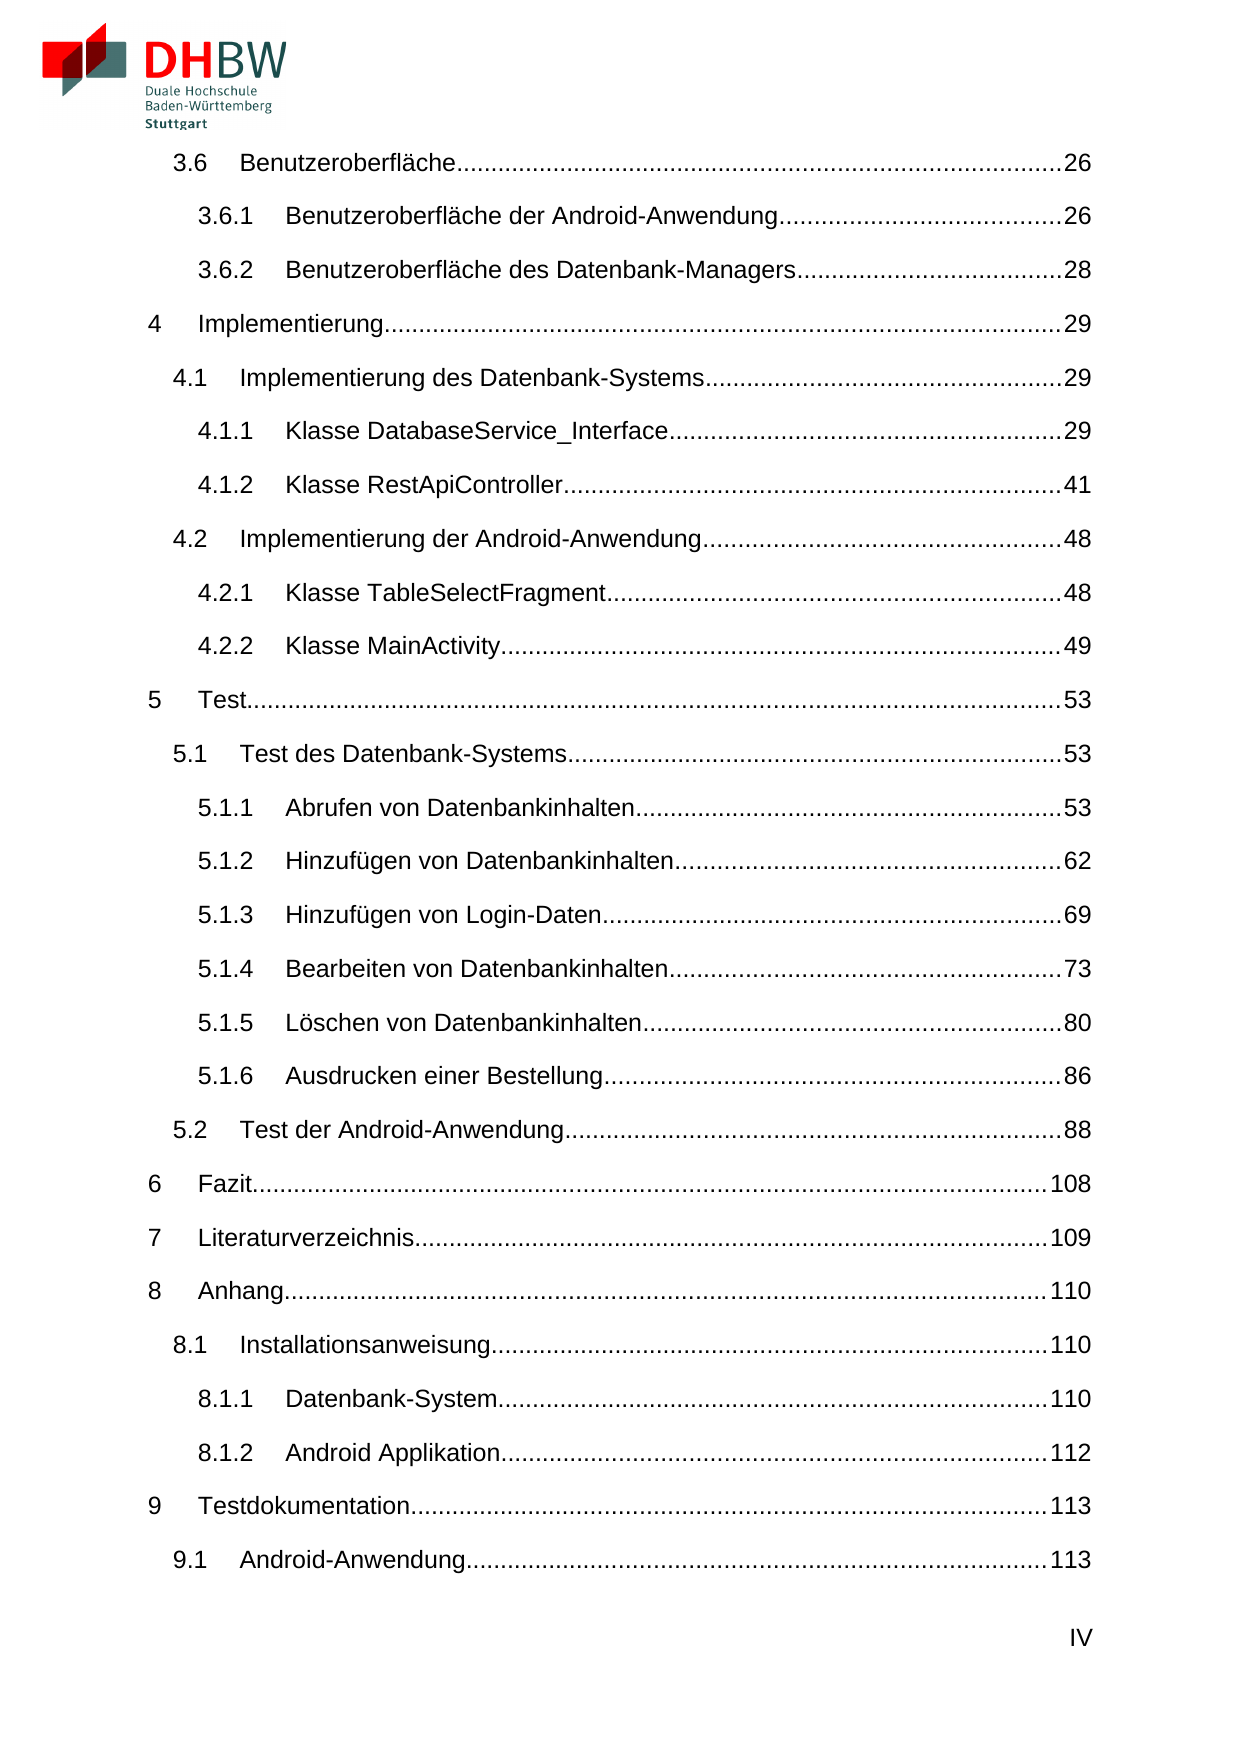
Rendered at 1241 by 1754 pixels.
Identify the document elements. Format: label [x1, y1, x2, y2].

picture [39, 20, 286, 130]
